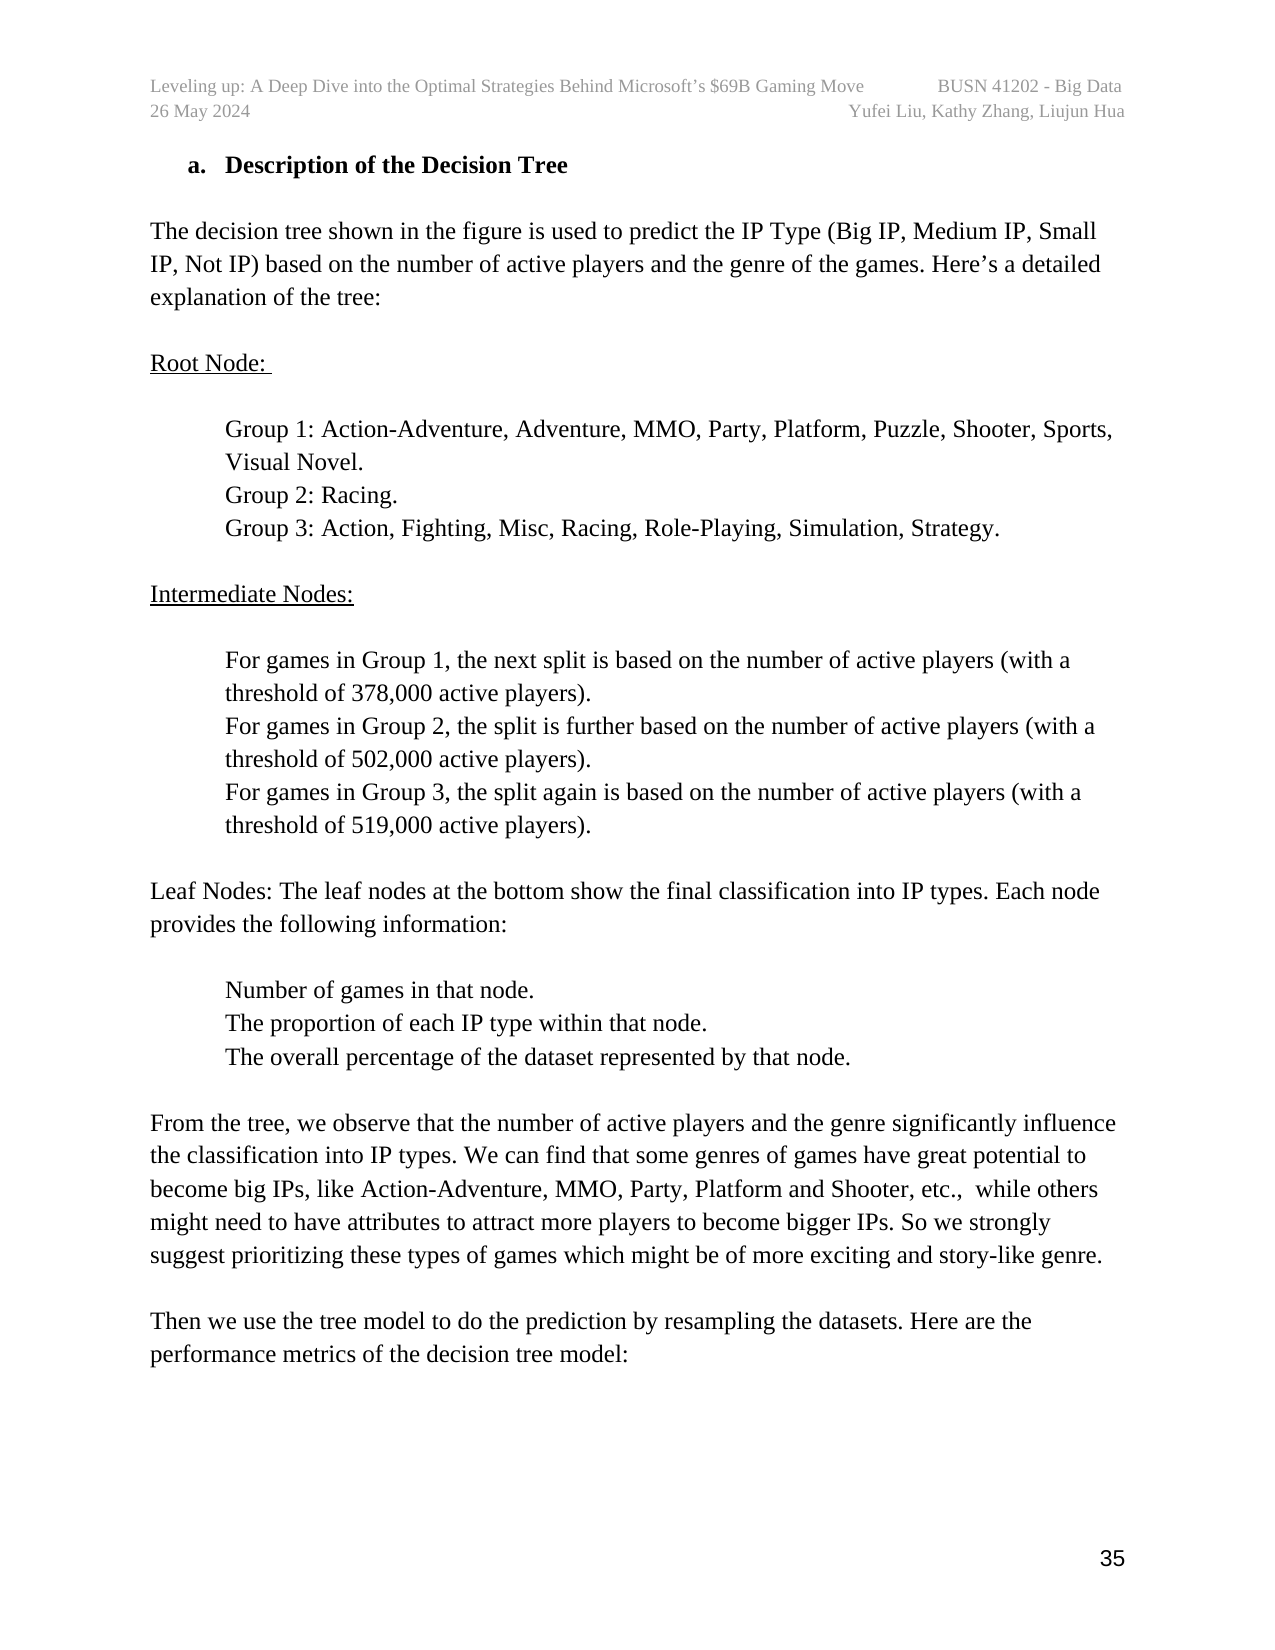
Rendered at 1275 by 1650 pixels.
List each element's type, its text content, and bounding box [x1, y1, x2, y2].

text For games in Group 1, the next split is based on the number of active players (with a threshold of 378,000 active players). [225, 645, 1125, 707]
text Root Node: [150, 348, 1125, 377]
text The proportion of each IP type within that node. [225, 1008, 1125, 1037]
text For games in Group 2, the split is further based on the number of active players (with a threshold of 502,000 active players). [225, 711, 1125, 773]
text Group 2: Racing. [225, 480, 1125, 509]
text Leaf Nodes: The leaf nodes at the bottom show the final classification into IP types. Each node provides the following information: [150, 876, 1125, 938]
text Intermediate Nodes: [150, 579, 1125, 608]
text Number of games in that node. [225, 976, 1125, 1004]
text The decision tree shown in the figure is used to predict the IP Type (Big IP, Medium IP, Small IP, Not IP) based on the number of active players and the genre of the games. Here’s a detailed explanation of the tree: [150, 216, 1125, 311]
text Then we use the tree model to do the prediction by resampling the datasets. Here are the performance metrics of the decision tree model: [150, 1306, 1125, 1367]
text Group 3: Action, Fighting, Misc, Racing, Role-Playing, Simulation, Strategy. [225, 513, 1125, 542]
list Description of the Decision Tree [187, 150, 1125, 179]
text The overall percentage of the dataset represented by that node. [225, 1042, 1125, 1070]
text Group 1: Action-Adventure, Adventure, MMO, Party, Platform, Puzzle, Shooter, Sports, Visual Novel. [225, 414, 1125, 476]
text From the tree, we observe that the number of active players and the genre significantly influence the classification into IP types. We can find that some genres of games have great potential to become big IPs, like Action-Adventure, MMO, Party, Platform and Shooter, etc., while others might need to have attributes to attract more players to become bigger IPs. So we strongly suggest prioritizing these types of games which might be of more exciting and story-like genre. [150, 1108, 1125, 1268]
text For games in Group 3, the split again is based on the number of active players (with a threshold of 519,000 active players). [225, 777, 1125, 839]
